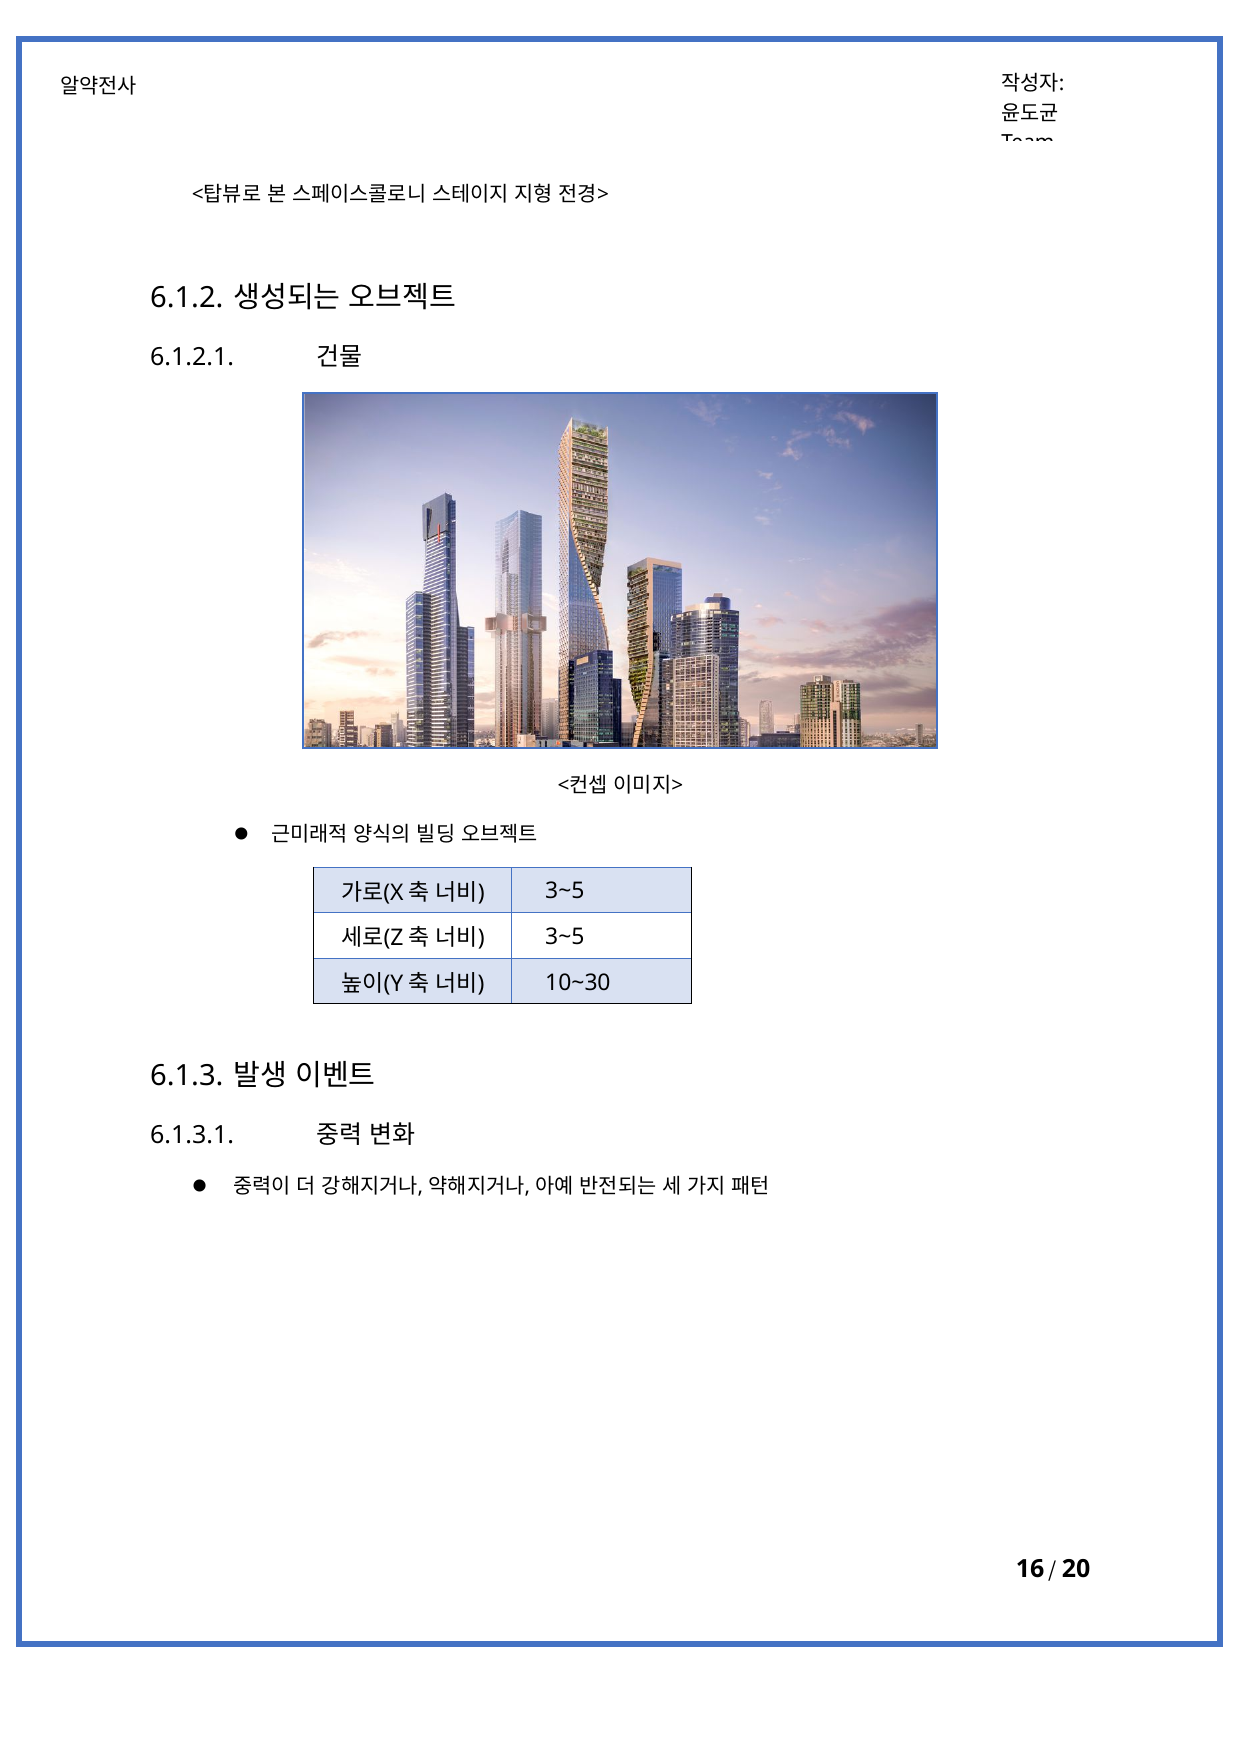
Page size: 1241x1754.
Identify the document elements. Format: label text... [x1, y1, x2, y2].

text 건물 [150, 336, 1090, 372]
table_header 3~5 [512, 868, 691, 912]
text <컨셉 이미지> [150, 768, 1090, 798]
picture [304, 394, 936, 747]
text 중력 변화 [150, 1114, 1090, 1150]
table_cell 3~5 [512, 913, 691, 958]
text 발생 이벤트 [150, 1052, 1069, 1094]
table_cell 높이(Y축 너비) [314, 959, 511, 1003]
table_header 가로(X축 너비) [314, 868, 511, 912]
list 근미래적 양식의 빌딩 오브젝트 [233, 817, 1090, 848]
text 생성되는 오브젝트 [150, 274, 1069, 316]
list 중력이 더 강해지거나, 약해지거나, 아예 반전되는 세 가지 패턴 [192, 1170, 1090, 1200]
text <탑뷰로 본 스페이스콜로니 스테이지 지형 전경> [150, 177, 1090, 207]
table_cell 10~30 [512, 959, 691, 1003]
table_cell 세로(Z축 너비) [314, 913, 511, 958]
